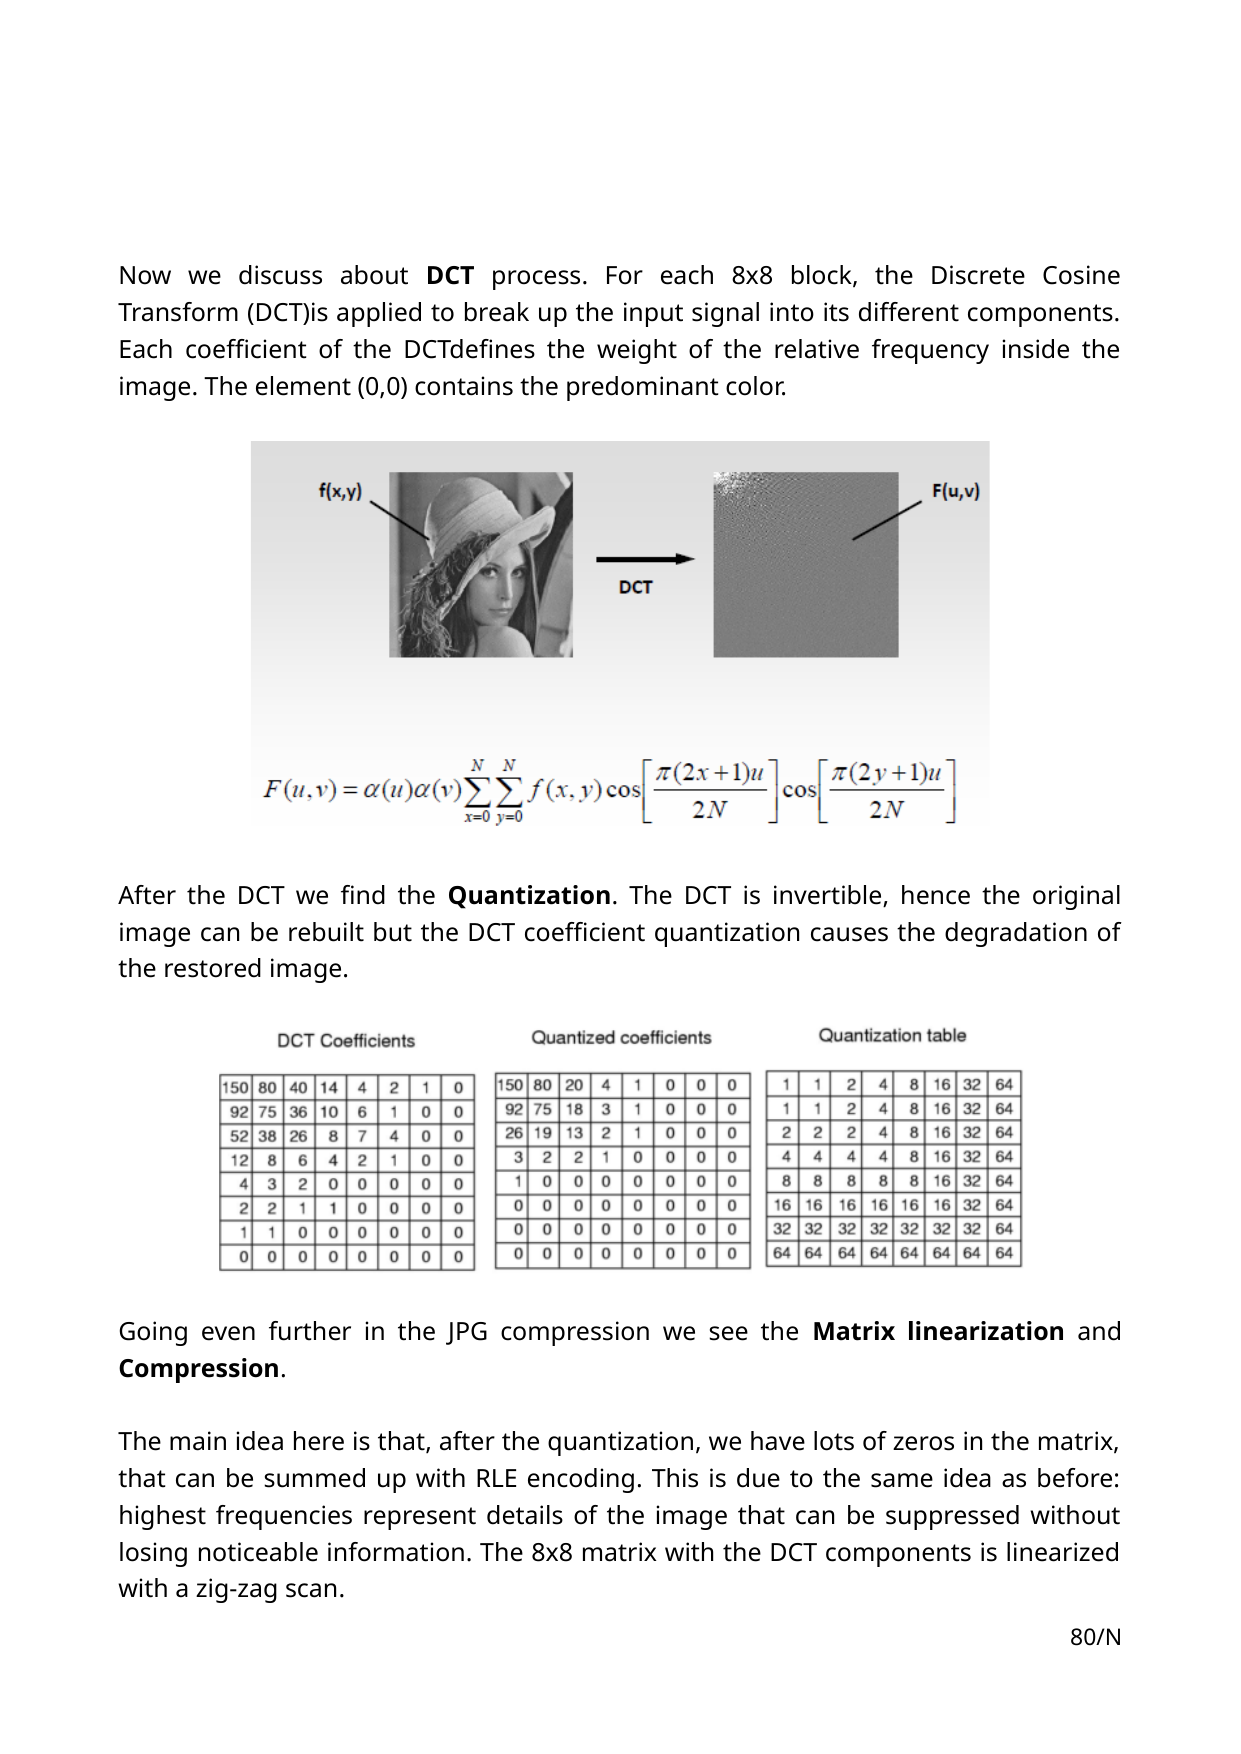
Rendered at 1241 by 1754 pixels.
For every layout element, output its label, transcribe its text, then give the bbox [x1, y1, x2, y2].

text Now we discuss about DCT process. For each 8x8 block, the Discrete Cosine Transform (DCT)is applied to break up the input signal into its different components. Each coefficient of the DCTdefines the weight of the relative frequency inside the image. The element (0,0) contains the predominant color. [118, 258, 1122, 402]
picture [250, 441, 990, 839]
text The main idea here is that, after the quantization, we have lots of zeros in the matrix, that can be summed up with RLE encoding. This is due to the same idea as before: highest frequencies represent details of the image that can be suppressed without losing noticeable information. The 8x8 matrix with the DCT components is linearized with a zig-zag scan. [118, 1424, 1122, 1605]
text Going even further in the JPG compression we see the Matrix linearization and Compression. [118, 1313, 1122, 1384]
text After the DCT we find the Quantization. The DCT is invertible, hence the original image can be rebuilt but the DCT coefficient quantization causes the degradation of the restored image. [118, 877, 1122, 985]
